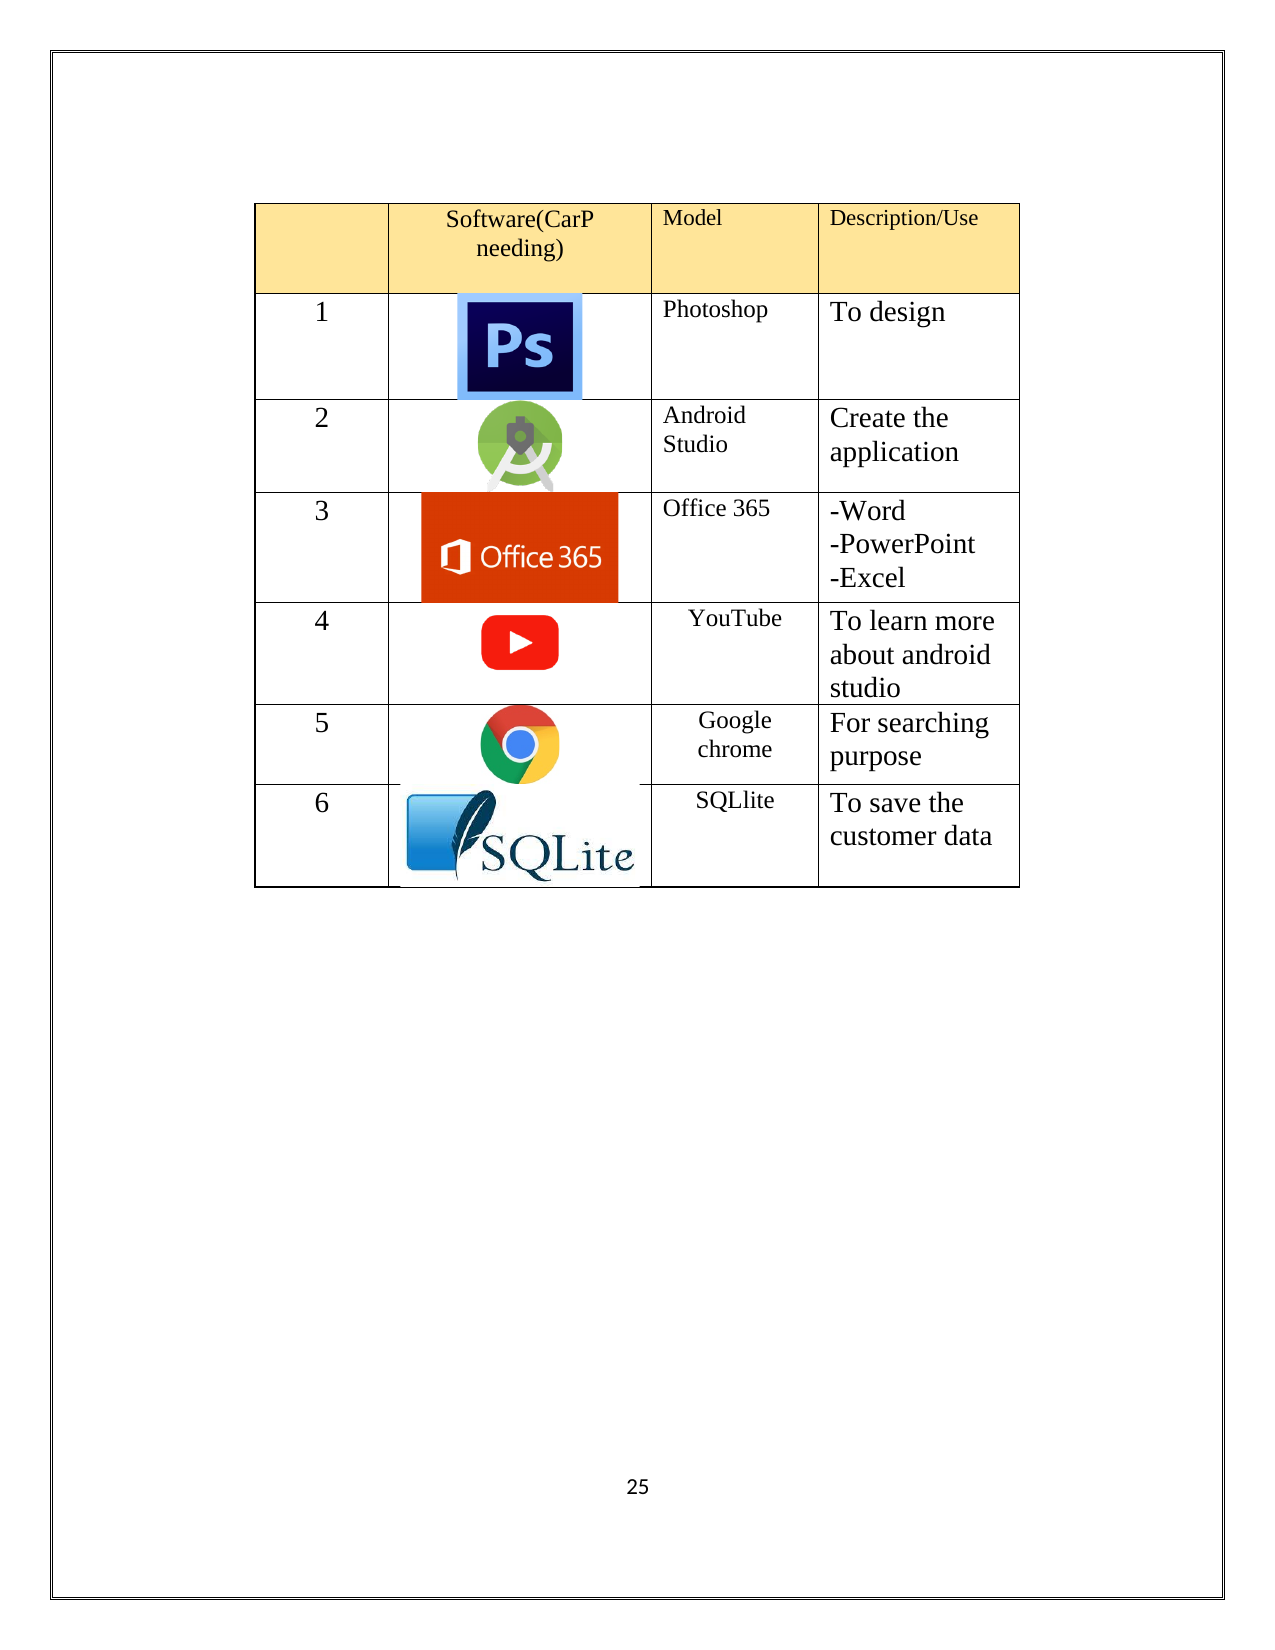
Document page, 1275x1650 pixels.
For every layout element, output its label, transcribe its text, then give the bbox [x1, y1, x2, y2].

picture [421, 293, 619, 681]
table_header [256, 204, 388, 293]
table_cell To save the customer data [819, 785, 1019, 886]
table_cell Office 365 [652, 493, 818, 602]
table_cell [640, 785, 651, 886]
table_cell To learn more about android studio [819, 603, 1019, 704]
table_cell Google chrome [652, 705, 818, 784]
table_cell To design [819, 294, 1019, 399]
table_cell [389, 705, 480, 784]
table_cell [389, 603, 651, 704]
table_cell 1 [256, 294, 388, 399]
table_cell 5 [256, 705, 388, 784]
table_cell YouTube [652, 603, 818, 704]
table_cell -Word -PowerPoint -Excel [819, 493, 1019, 602]
table_header Software(CarP needing) [389, 204, 651, 293]
table_cell Photoshop [652, 294, 818, 399]
table_header Model [652, 204, 818, 293]
table_cell Android Studio [652, 400, 818, 492]
table_cell [389, 400, 477, 492]
table_cell 2 [256, 400, 388, 492]
table_cell SQLlite [652, 785, 818, 886]
table_cell 3 [256, 493, 388, 602]
table_cell Create the application [819, 400, 1019, 492]
table_cell [619, 493, 651, 602]
table_cell 4 [256, 603, 388, 704]
table_cell [389, 785, 400, 886]
table_cell For searching purpose [819, 705, 1019, 784]
table_cell [563, 400, 651, 492]
table_cell [583, 294, 651, 399]
table_header Description/Use [819, 204, 1019, 293]
table_cell [389, 493, 421, 602]
table_cell [389, 294, 457, 399]
picture [480, 705, 560, 784]
table_cell 6 [256, 785, 388, 886]
table_cell [560, 705, 651, 784]
